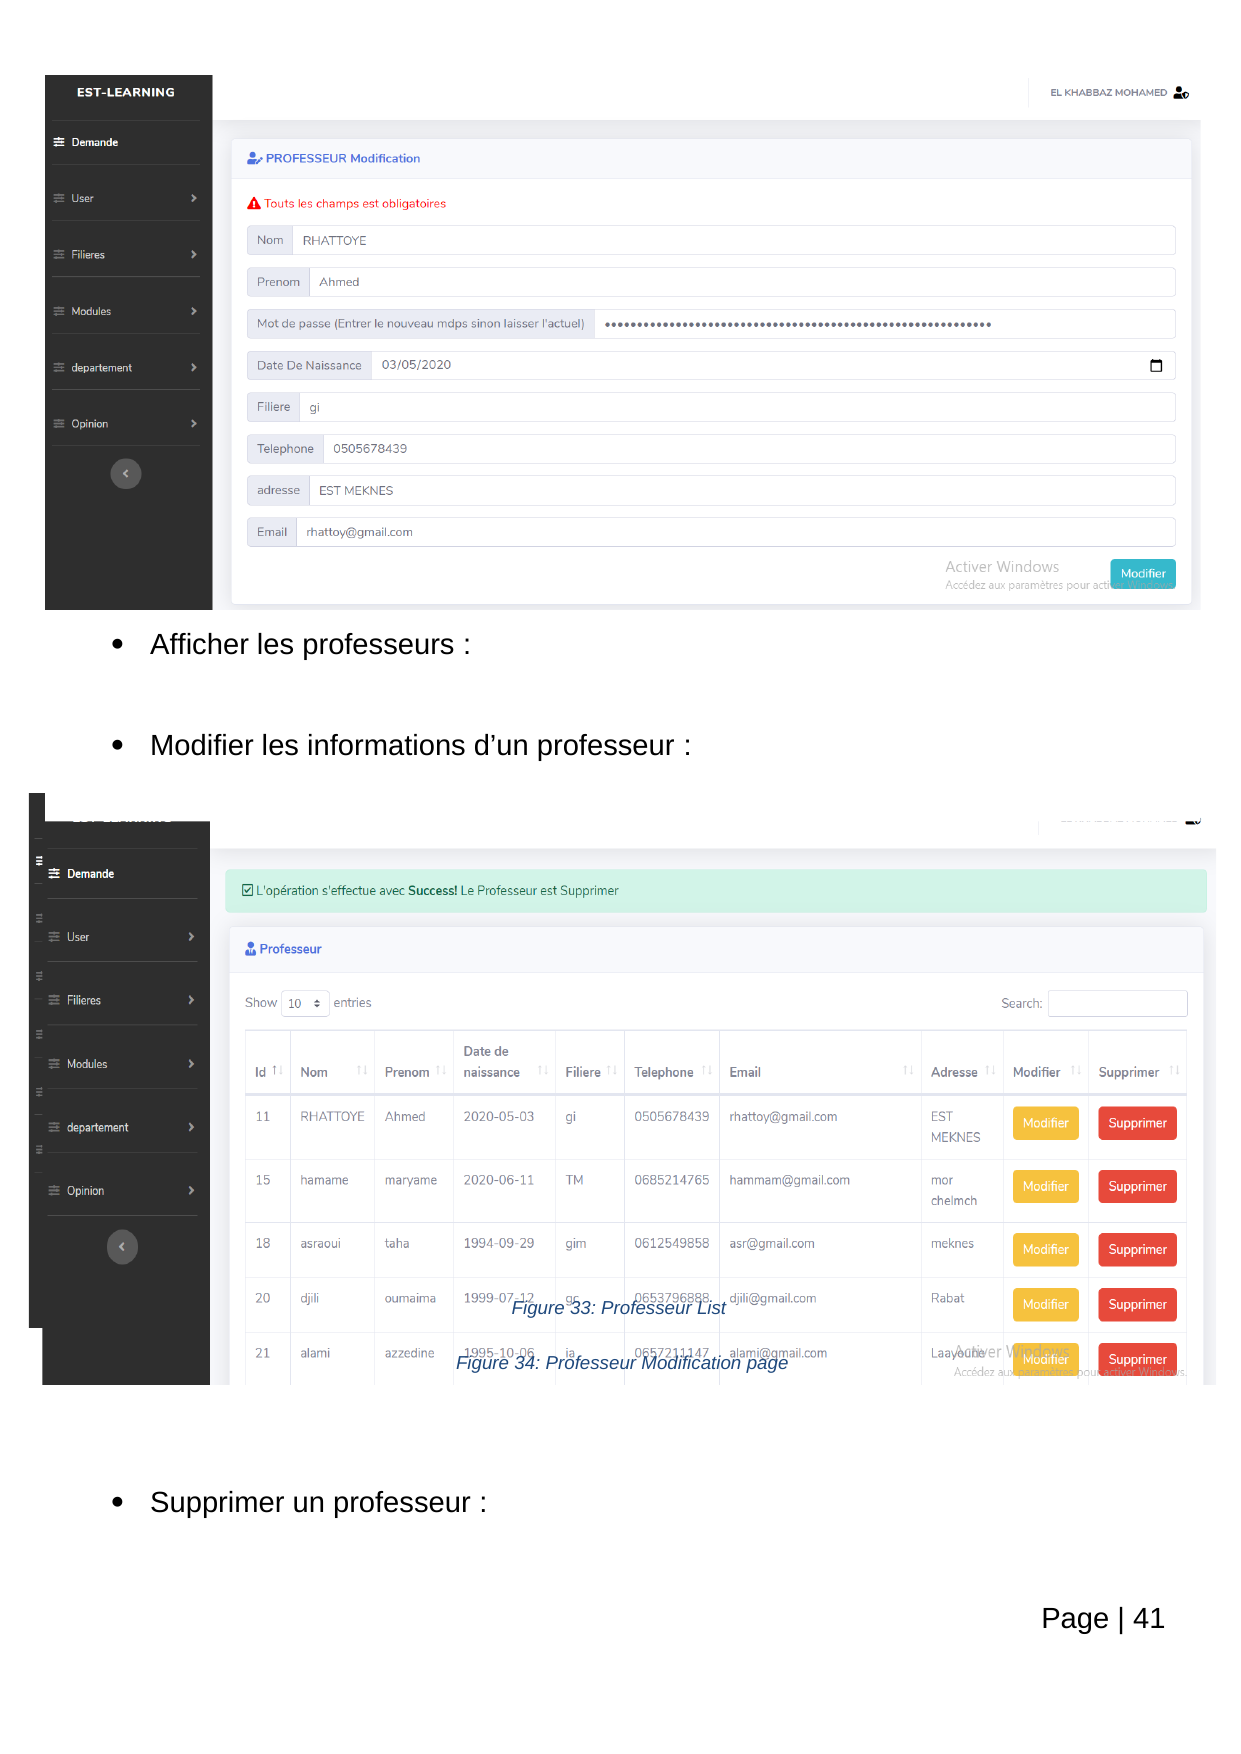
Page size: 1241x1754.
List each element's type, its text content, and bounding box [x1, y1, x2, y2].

list Modifier les informations d’un professeur : [112, 728, 1165, 761]
list Supprimer un professeur : [112, 1486, 1165, 1519]
picture [45, 75, 1201, 610]
list Afficher les professeurs : [112, 610, 1165, 661]
picture [28, 793, 1217, 1385]
